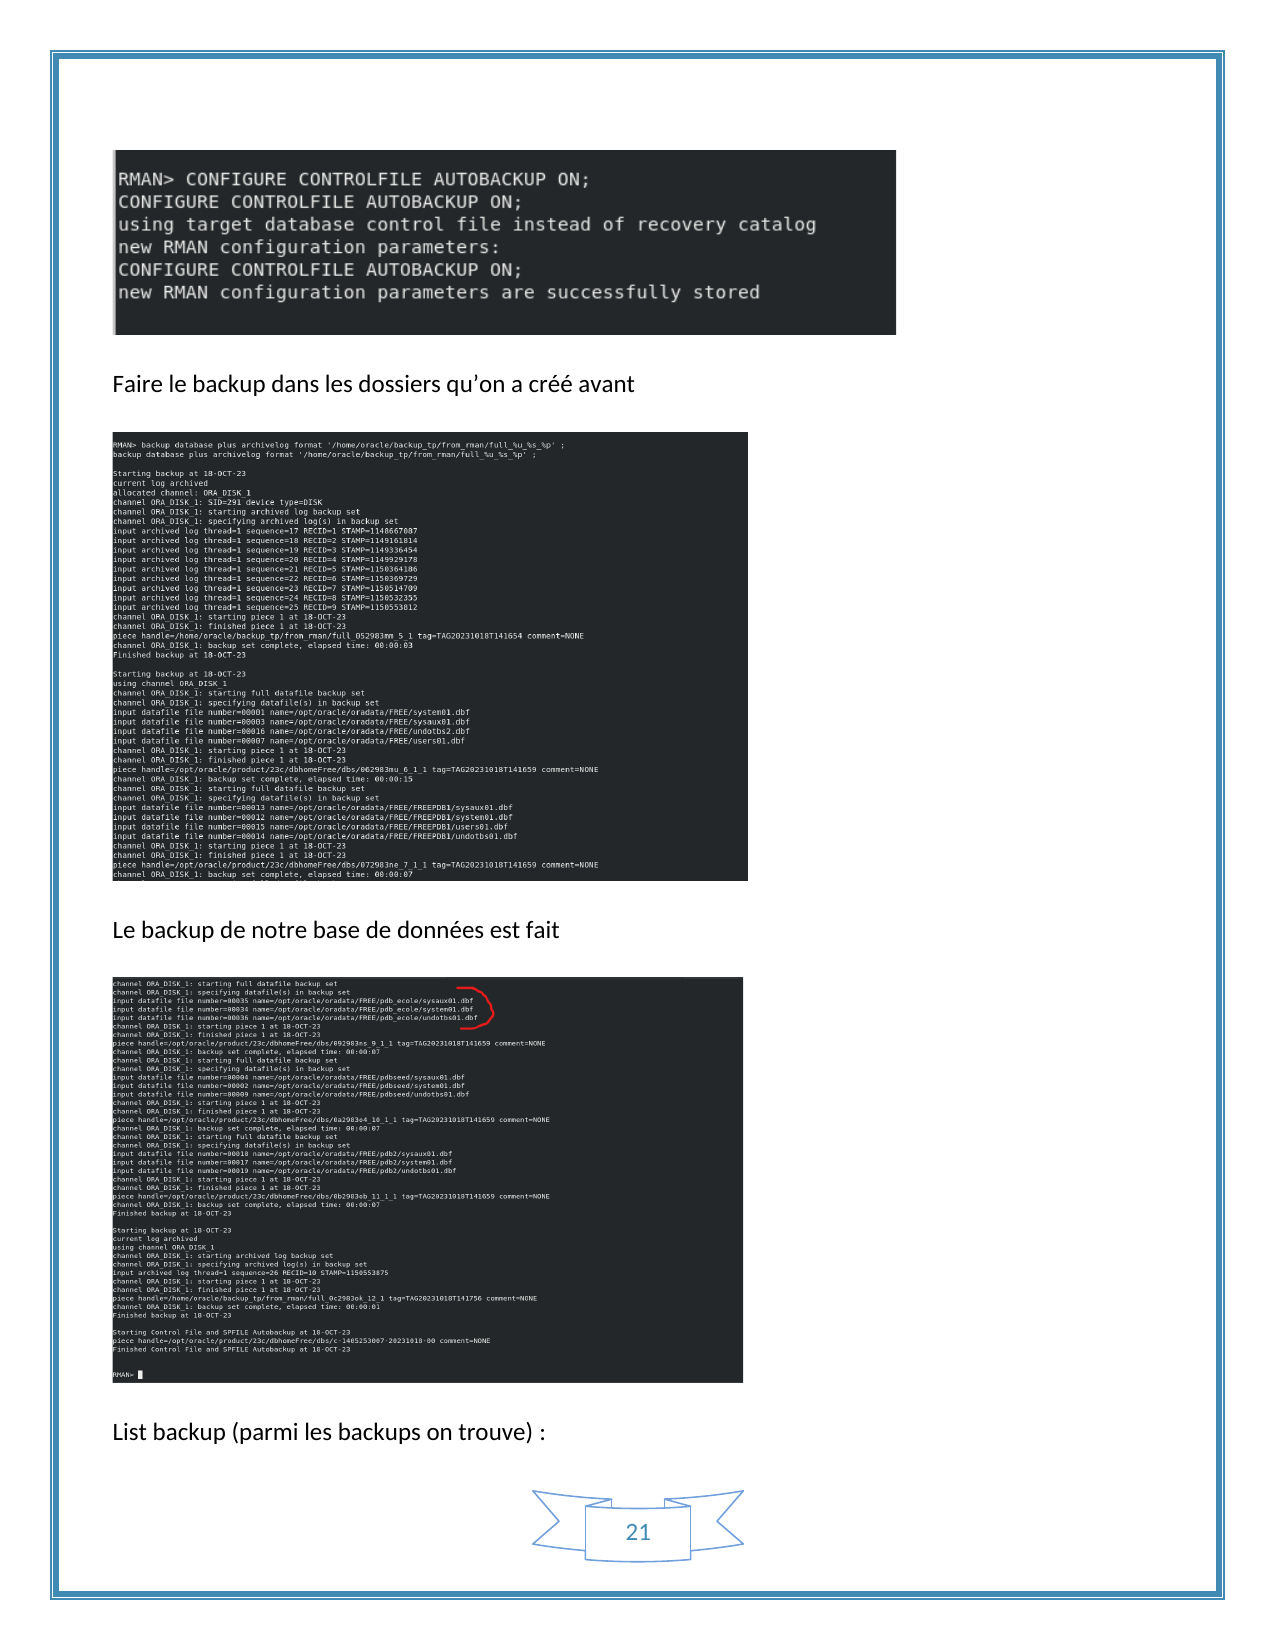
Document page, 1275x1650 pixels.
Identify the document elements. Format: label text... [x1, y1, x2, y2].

text Le backup de notre base de données est fait [112, 914, 1162, 944]
picture [112, 977, 744, 1383]
picture [112, 432, 748, 881]
picture [112, 150, 897, 335]
text List backup (parmi les backups on trouve) : [112, 1416, 1162, 1447]
text Faire le backup dans les dossiers qu’on a créé avant [112, 368, 1162, 399]
